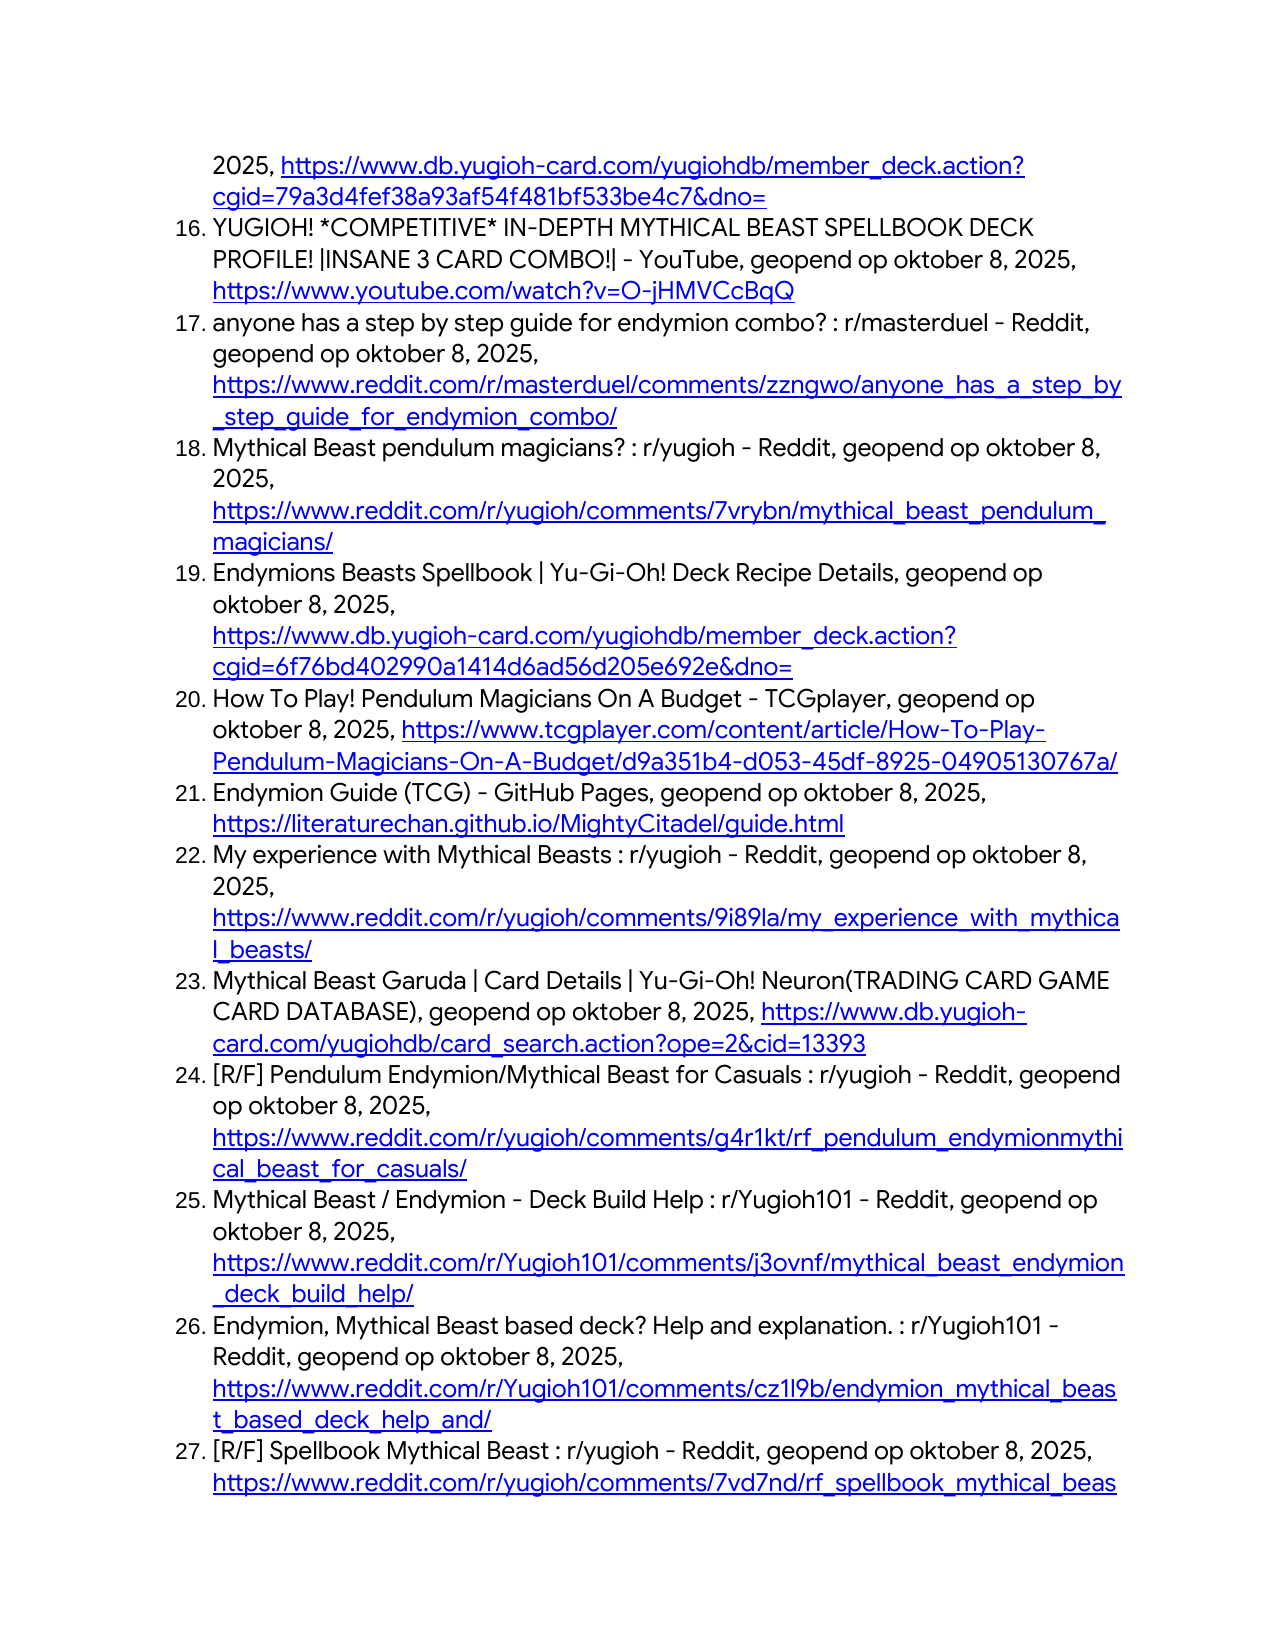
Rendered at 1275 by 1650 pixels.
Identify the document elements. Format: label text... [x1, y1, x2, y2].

list Mythical Beast / Endymion - Deck Build Help : r/Yugioh101 - Reddit, geopend op oktober 8, 2025, https://www.reddit.com/r/Yugioh101/comments/j3ovnf/mythical_beast_endymion_deck_build_help/ [175, 1185, 1125, 1310]
list Mythical Beast Garuda | Card Details | Yu-Gi-Oh! Neuron(TRADING CARD GAME CARD DATABASE), geopend op oktober 8, 2025, https://www.db.yugioh-card.com/yugiohdb/card_search.action?ope=2&cid=13393 [175, 965, 1125, 1059]
list Endymions Beasts Spellbook | Yu-Gi-Oh! Deck Recipe Details, geopend op oktober 8, 2025, https://www.db.yugioh-card.com/yugiohdb/member_deck.action?cgid=6f76bd402990a1414d6ad56d205e692e&dno= [175, 558, 1125, 683]
list [R/F] Pendulum Endymion/Mythical Beast for Casuals : r/yugioh - Reddit, geopend op oktober 8, 2025, https://www.reddit.com/r/yugioh/comments/g4r1kt/rf_pendulum_endymionmythical_beast_for_casuals/ [175, 1059, 1125, 1185]
list How To Play! Pendulum Magicians On A Budget - TCGplayer, geopend op oktober 8, 2025, https://www.tcgplayer.com/content/article/How-To-Play-Pendulum-Magicians-On-A-Budget/d9a351b4-d053-45df-8925-04905130767a/ [175, 683, 1125, 777]
list Endymion, Mythical Beast based deck? Help and explanation. : r/Yugioh101 - Reddit, geopend op oktober 8, 2025, https://www.reddit.com/r/Yugioh101/comments/cz1l9b/endymion_mythical_beast_based_deck_help_and/ [175, 1310, 1125, 1436]
list My experience with Mythical Beasts : r/yugioh - Reddit, geopend op oktober 8, 2025, https://www.reddit.com/r/yugioh/comments/9i89la/my_experience_with_mythical_beasts/ [175, 840, 1125, 965]
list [175, 150, 1125, 213]
list Endymion Guide (TCG) - GitHub Pages, geopend op oktober 8, 2025, https://literaturechan.github.io/MightyCitadel/guide.html [175, 777, 1125, 840]
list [175, 1436, 1125, 1498]
list anyone has a step by step guide for endymion combo? : r/masterduel - Reddit, geopend op oktober 8, 2025, https://www.reddit.com/r/masterduel/comments/zzngwo/anyone_has_a_step_by_step_guide_for_endymion_combo/ [175, 307, 1125, 432]
list Mythical Beast pendulum magicians? : r/yugioh - Reddit, geopend op oktober 8, 2025, https://www.reddit.com/r/yugioh/comments/7vrybn/mythical_beast_pendulum_magicians/ [175, 432, 1125, 558]
list YUGIOH! *COMPETITIVE* IN-DEPTH MYTHICAL BEAST SPELLBOOK DECK PROFILE! |INSANE 3 CARD COMBO!| - YouTube, geopend op oktober 8, 2025, https://www.youtube.com/watch?v=O-jHMVCcBqQ [175, 213, 1125, 307]
